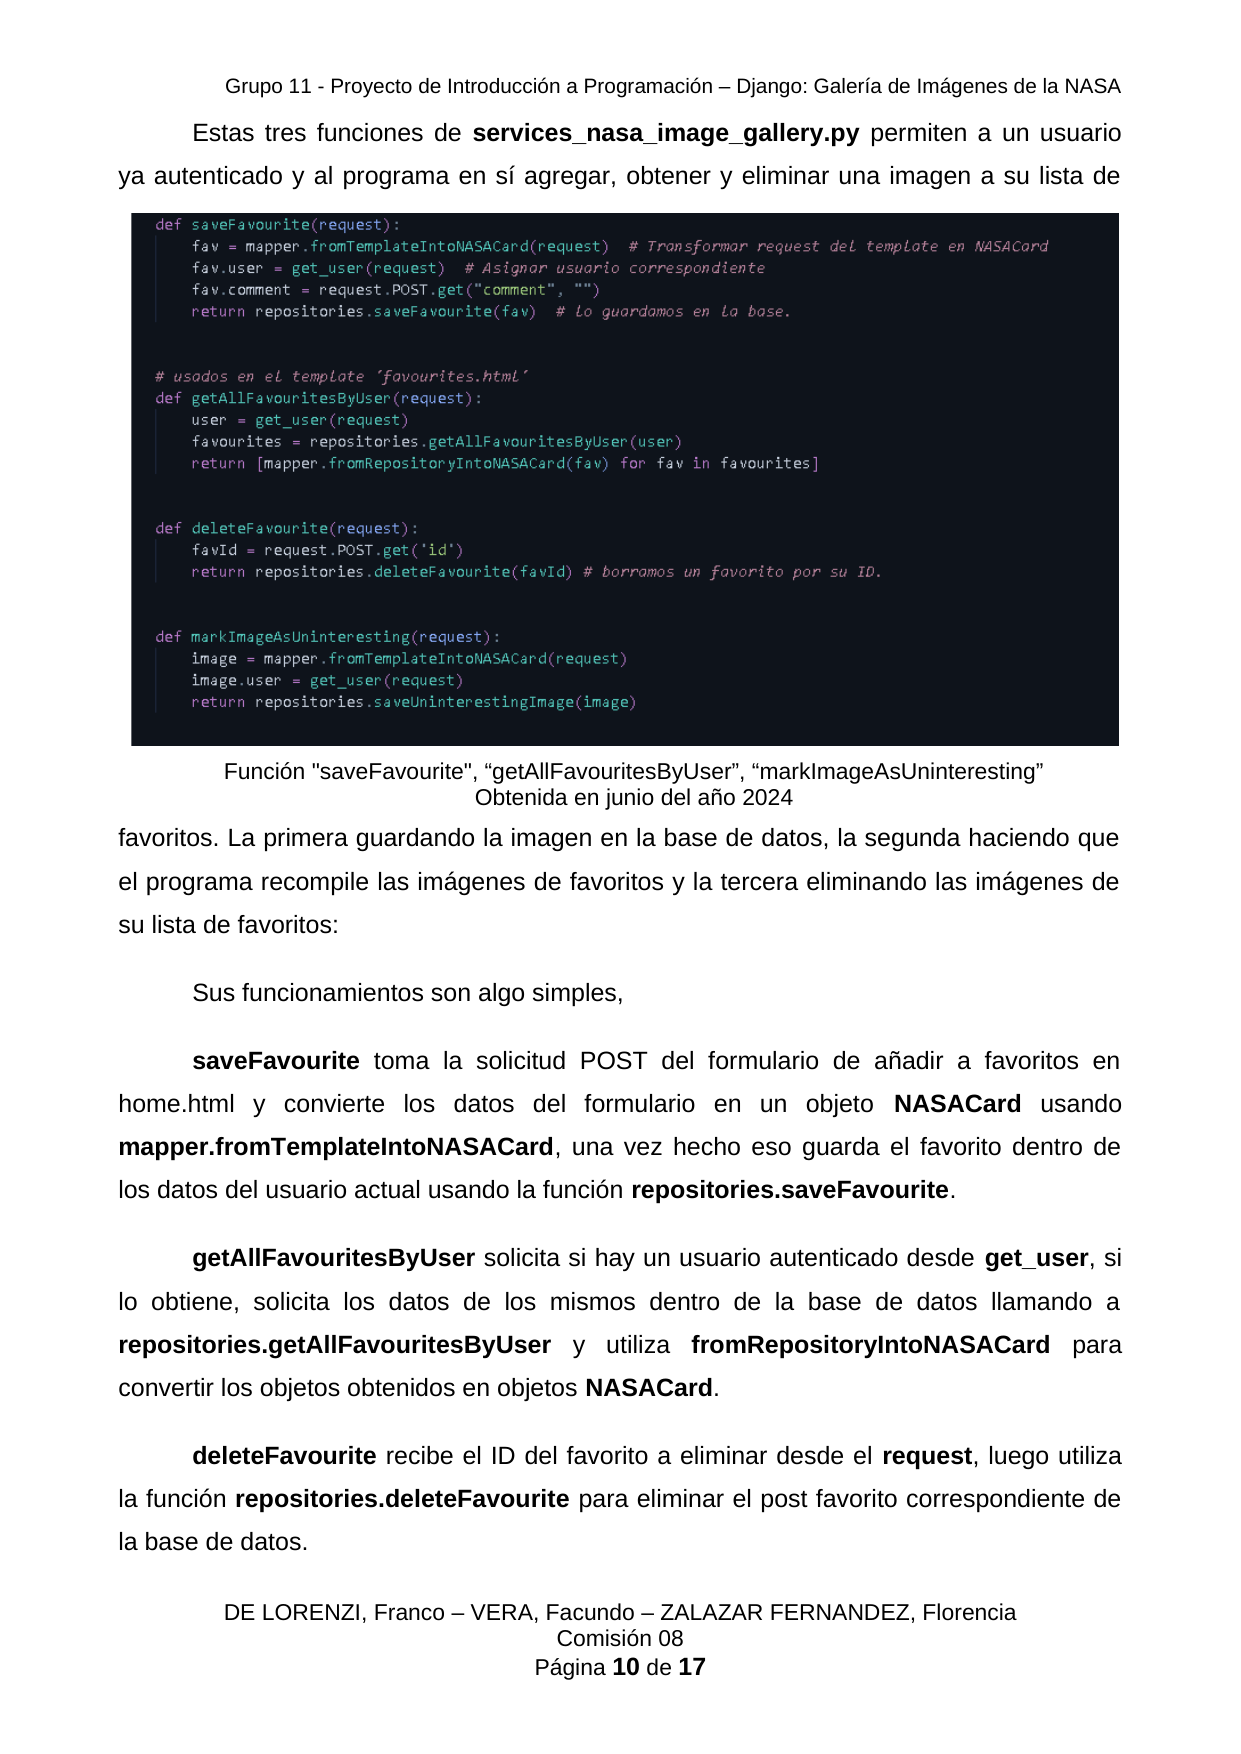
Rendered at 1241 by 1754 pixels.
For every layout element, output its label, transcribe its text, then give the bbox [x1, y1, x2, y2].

text getAllFavouritesByUser solicita si hay un usuario autenticado desde get_user, si lo obtiene, solicita los datos de los mismos dentro de la base de datos llamando a repositories.getAllFavouritesByUser y utiliza fromRepositoryIntoNASACard para convertir los objetos obtenidos en objetos NASACard. [118, 1243, 1122, 1402]
picture [131, 213, 1119, 746]
text saveFavourite toma la solicitud POST del formulario de añadir a favoritos en home.html y convierte los datos del formulario en un objeto NASACard usando mapper.fromTemplateIntoNASACard, una vez hecho eso guarda el favorito dentro de los datos del usuario actual usando la función repositories.saveFavourite. [118, 1046, 1122, 1204]
text Sus funcionamientos son algo simples, [118, 978, 1122, 1007]
text deleteFavourite recibe el ID del favorito a eliminar desde el request, luego utiliza la función repositories.deleteFavourite para eliminar el post favorito correspondiente de la base de datos. [118, 1441, 1122, 1556]
